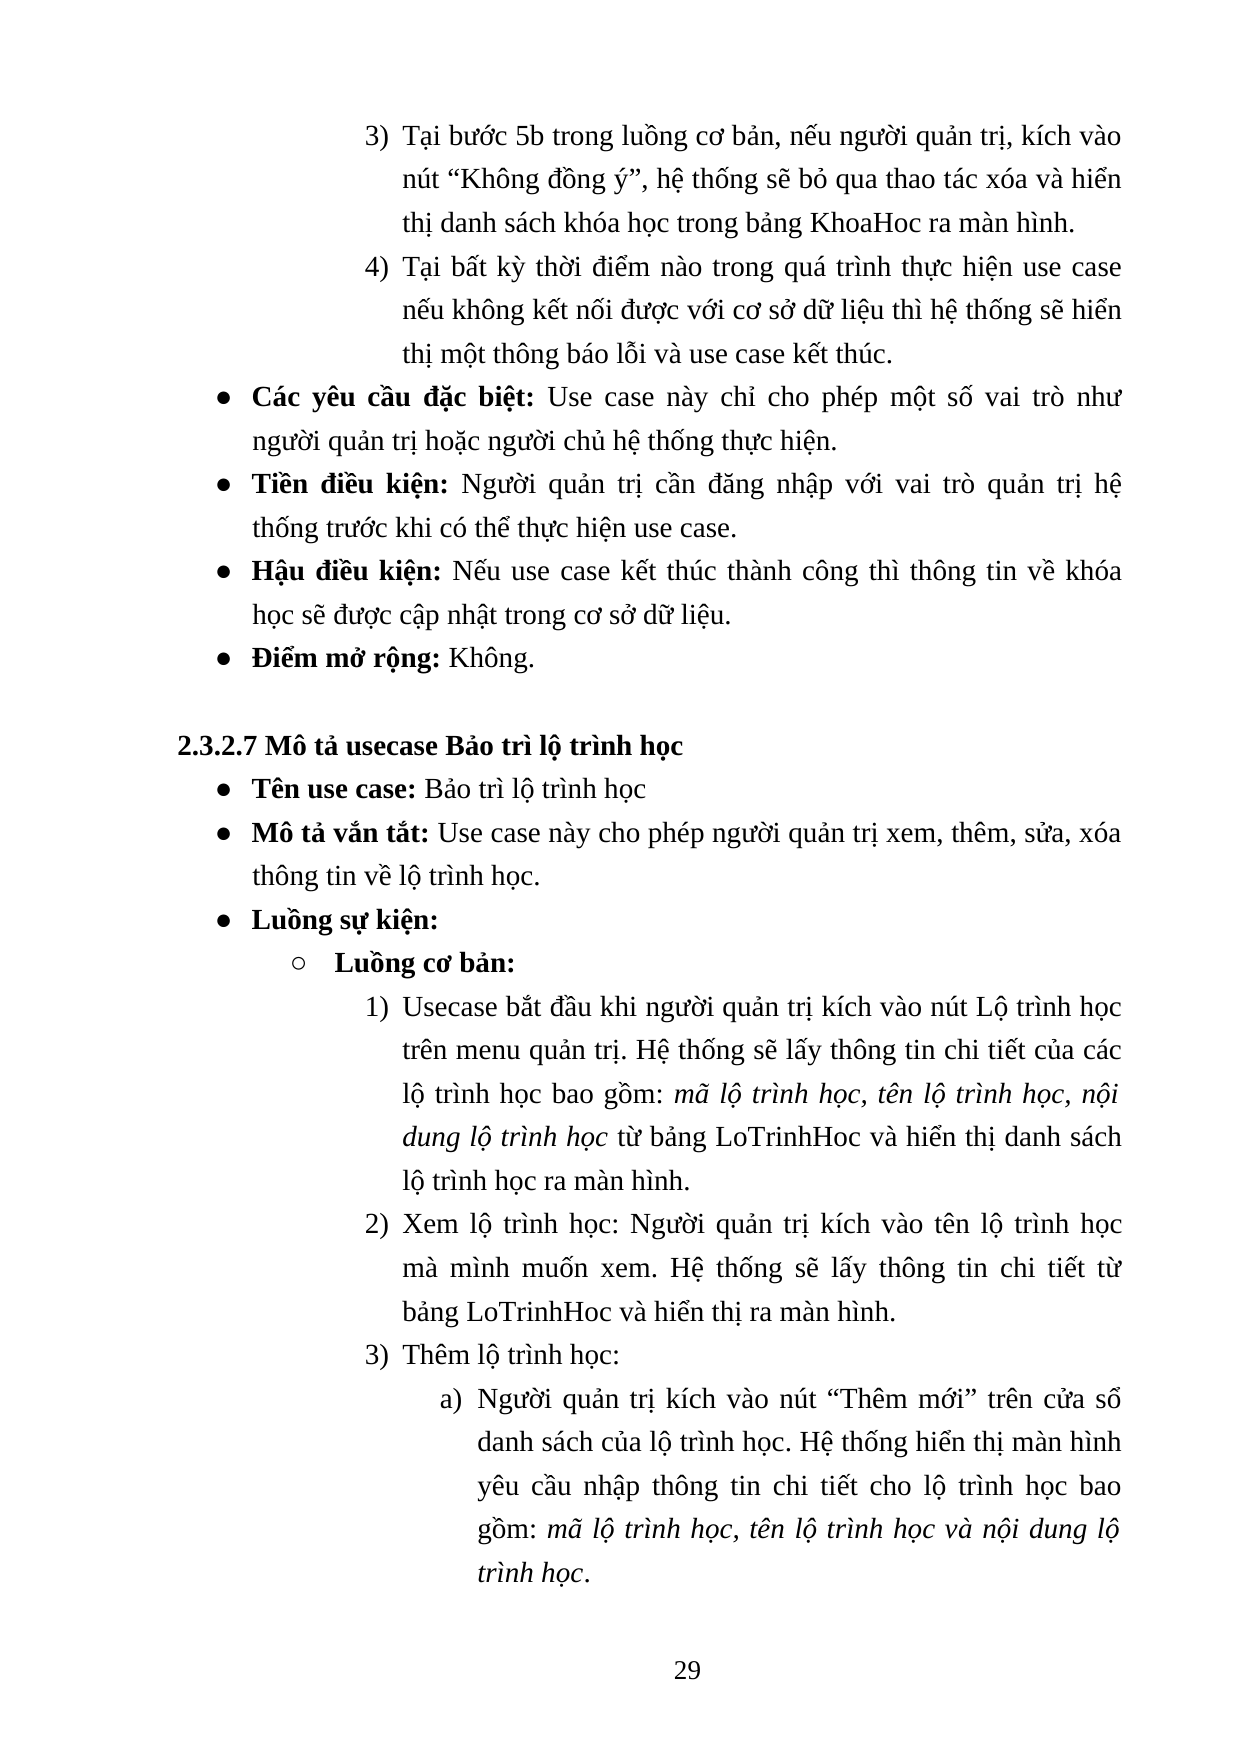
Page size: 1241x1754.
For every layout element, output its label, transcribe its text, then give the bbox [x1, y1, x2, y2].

subtitle 2.3.2.7 Mô tả usecase Bảo trì lộ trình học [177, 728, 1122, 761]
list Thêm lộ trình học: [364, 1337, 1122, 1371]
list Mô tả vắn tắt: Use case này cho phép người quản trị xem, thêm, sửa, xóa thông tin về lộ trình học. [214, 815, 1122, 892]
list Luồng sự kiện: [214, 902, 1122, 935]
list Người quản trị kích vào nút “Thêm mới” trên cửa sổ danh sách của lộ trình học. Hệ thống hiển thị màn hình yêu cầu nhập thông tin chi tiết cho lộ trình học bao gồm: mã lộ trình học, tên lộ trình học và nội dung lộ trình học. [439, 1381, 1122, 1588]
list Tại bất kỳ thời điểm nào trong quá trình thực hiện use case nếu không kết nối được với cơ sở dữ liệu thì hệ thống sẽ hiển thị một thông báo lỗi và use case kết thúc. [364, 249, 1122, 369]
list Các yêu cầu đặc biệt: Use case này chỉ cho phép một số vai trò như người quản trị hoặc người chủ hệ thống thực hiện. [214, 379, 1122, 456]
list Tên use case: Bảo trì lộ trình học [214, 771, 1122, 805]
list Tiền điều kiện: Người quản trị cần đăng nhập với vai trò quản trị hệ thống trước khi có thể thực hiện use case. [214, 466, 1122, 543]
list Điểm mở rộng: Không. [214, 641, 1122, 674]
list Tại bước 5b trong luồng cơ bản, nếu người quản trị, kích vào nút “Không đồng ý”, hệ thống sẽ bỏ qua thao tác xóa và hiển thị danh sách khóa học trong bảng KhoaHoc ra màn hình. [364, 118, 1122, 239]
list Hậu điều kiện: Nếu use case kết thúc thành công thì thông tin về khóa học sẽ được cập nhật trong cơ sở dữ liệu. [214, 553, 1122, 631]
list Usecase bắt đầu khi người quản trị kích vào nút Lộ trình học trên menu quản trị. Hệ thống sẽ lấy thông tin chi tiết của các lộ trình học bao gồm: mã lộ trình học, tên lộ trình học, nội dung lộ trình học từ bảng LoTrinhHoc và hiển thị danh sách lộ trình học ra màn hình. [364, 989, 1122, 1197]
list Luồng cơ bản: [289, 945, 1122, 979]
list Xem lộ trình học: Người quản trị kích vào tên lộ trình học mà mình muốn xem. Hệ thống sẽ lấy thông tin chi tiết từ bảng LoTrinhHoc và hiển thị ra màn hình. [364, 1207, 1122, 1327]
